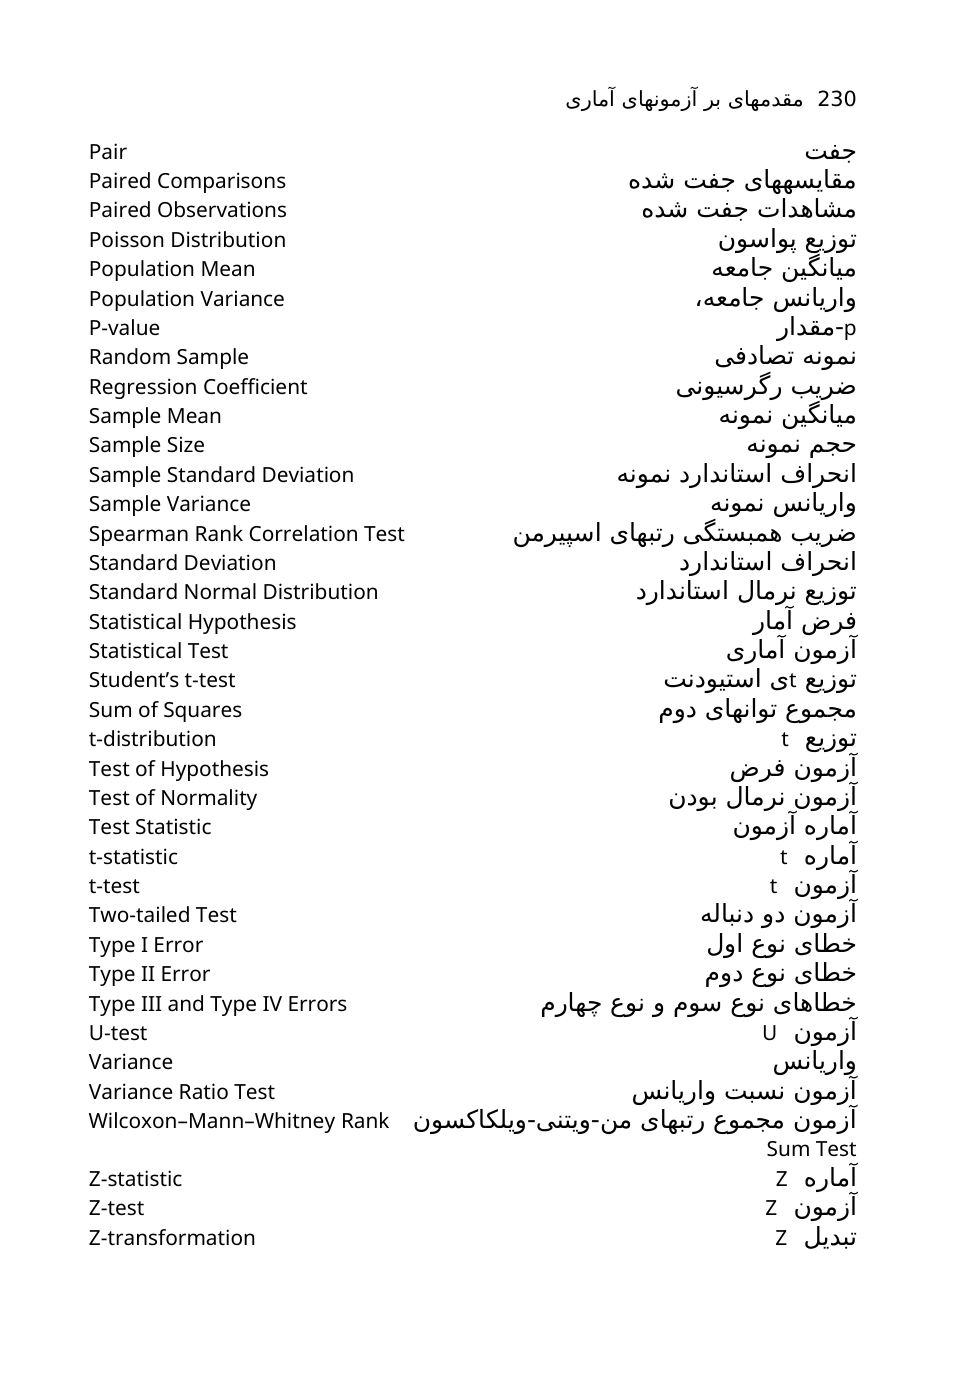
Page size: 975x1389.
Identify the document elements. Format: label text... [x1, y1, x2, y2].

text مقایسه‏های جفت شده Paired Comparisons [89, 165, 857, 194]
text حجم نمونه Sample Size [89, 429, 857, 459]
text ضریب همبستگی رتبه‏ای اسپيرمن Spearman Rank Correlation Test [89, 518, 857, 547]
text خطای نوع اول Type I Error [89, 929, 857, 958]
text خطاهای نوع سوم و نوع چهارم Type III and Type IV Errors [89, 988, 857, 1017]
text ضریب رگرسیونی Regression Coefficient [89, 371, 857, 400]
text مجموع توان‏های دوم Sum of Squares [89, 694, 857, 723]
text فرض آمار Statistical Hypothesis [89, 606, 857, 635]
text توزیع tی استیودنت Student’s t-test [89, 664, 857, 694]
text p-مقدار P-value [89, 312, 857, 341]
text آزمون مجموع رتبه‏ای من-ویتنی-ویلکاکسون Wilcoxon–Mann–Whitney Rank Sum Test [89, 1105, 857, 1163]
text آزمون Z Z-test [89, 1192, 857, 1222]
text آزمون نرمال بودن Test of Normality [89, 782, 857, 811]
text واریانس جامعه، Population Variance [89, 283, 857, 312]
text انحراف استاندارد Standard Deviation [89, 547, 857, 576]
text توزیع نرمال استاندارد Standard Normal Distribution [89, 576, 857, 606]
text آماره t t-statistic [89, 841, 857, 870]
text میانگین نمونه Sample Mean [89, 400, 857, 429]
text مشاهدات جفت شده Paired Observations [89, 194, 857, 224]
text خطای نوع دوم Type II Error [89, 958, 857, 988]
text آزمون نسبت واریانس Variance Ratio Test [89, 1076, 857, 1105]
text آزمون فرض Test of Hypothesis [89, 753, 857, 782]
text واریانس Variance [89, 1046, 857, 1076]
text آماره Z Z-statistic [89, 1163, 857, 1192]
text آزمون دو دنباله Two-tailed Test [89, 899, 857, 929]
text واریانس نمونه Sample Variance [89, 488, 857, 518]
text نمونه تصادفی Random Sample [89, 341, 857, 371]
text توزیع t t-distribution [89, 723, 857, 753]
text جفت Pair [89, 136, 857, 165]
text آماره آزمون Test Statistic [89, 811, 857, 841]
text انحراف استاندارد نمونه Sample Standard Deviation [89, 459, 857, 488]
text آزمون U U-test [89, 1017, 857, 1046]
text آزمون آماری Statistical Test [89, 635, 857, 664]
text آزمون t t-test [89, 870, 857, 899]
text میانگین جامعه Population Mean [89, 253, 857, 283]
text توزیع پواسون Poisson Distribution [89, 224, 857, 253]
text تبدیل Z Z-transformation [89, 1222, 857, 1251]
